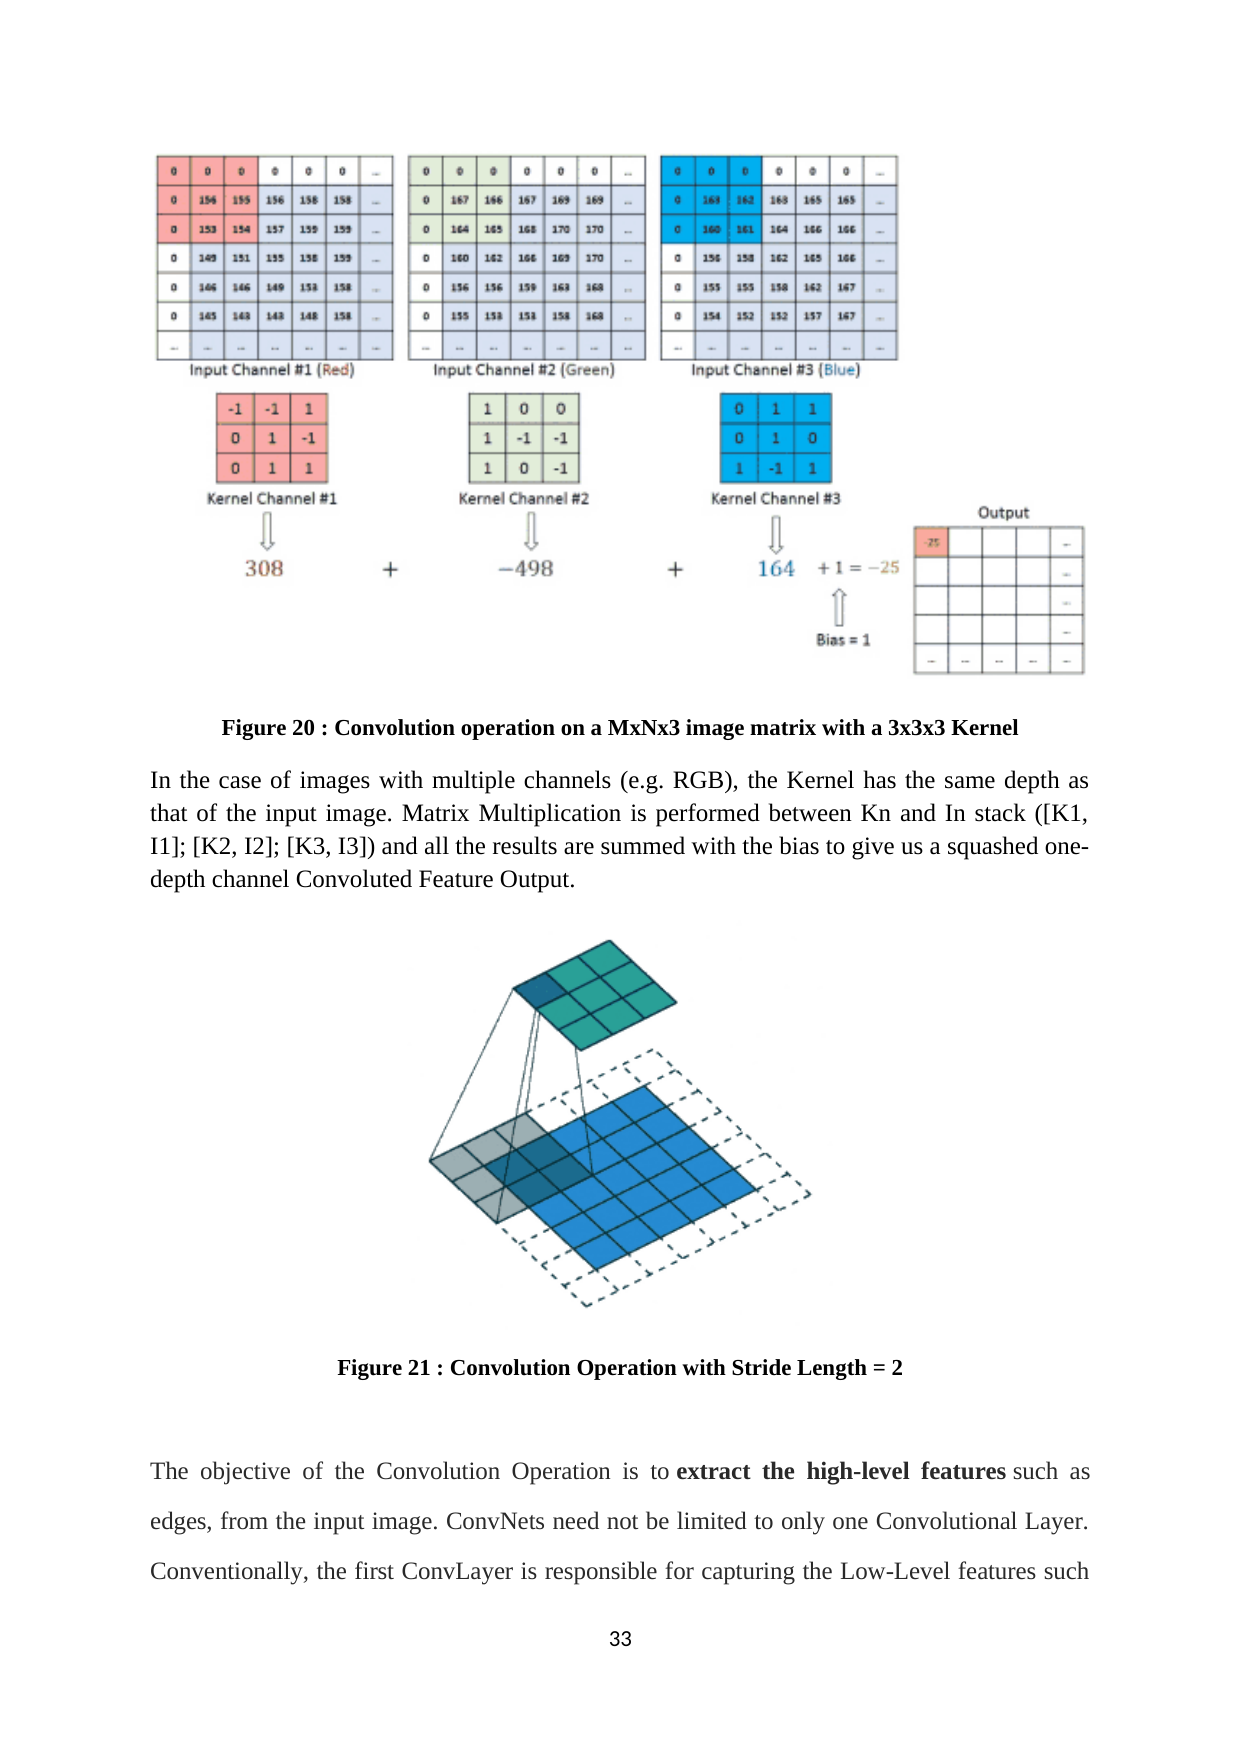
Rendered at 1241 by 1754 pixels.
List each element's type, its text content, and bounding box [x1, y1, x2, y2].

text In the case of images with multiple channels (e.g. RGB), the Kernel has the same depth as that of the input image. Matrix Multiplication is performed between Kn and In stack ([K1, I1]; [K2, I2]; [K3, I3]) and all the results are summed with the bias to give us a squashed one-depth channel Convoluted Feature Output. [150, 765, 1090, 893]
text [150, 1434, 1090, 1584]
text Figure 21 : Convolution Operation with Stride Length = 2 [150, 1354, 1090, 1381]
picture [407, 917, 834, 1330]
picture [150, 150, 1091, 679]
text Figure 20 : Convolution operation on a MxNx3 image matrix with a 3x3x3 Kernel [150, 714, 1090, 740]
